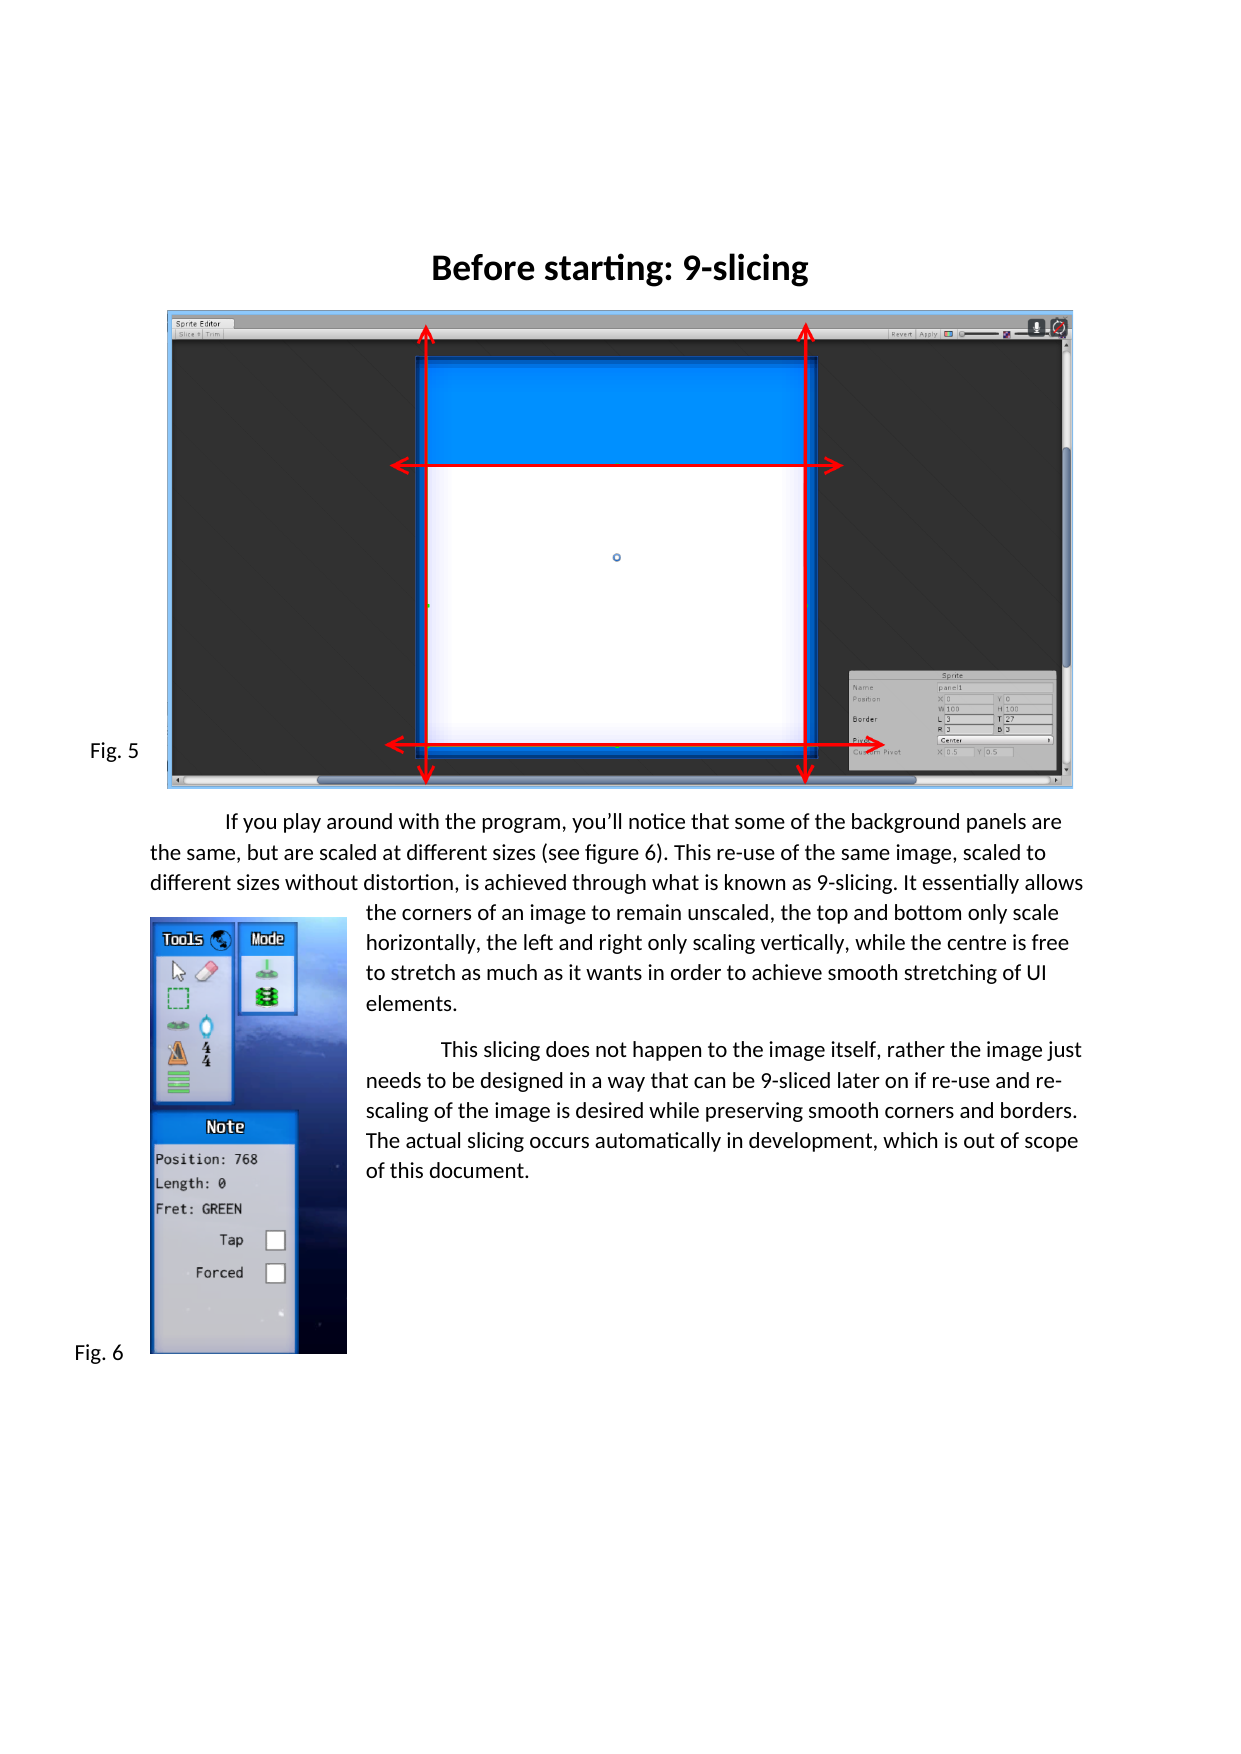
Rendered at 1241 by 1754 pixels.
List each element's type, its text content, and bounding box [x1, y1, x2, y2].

picture [150, 917, 347, 1354]
text If you play around with the program, you’ll notice that some of the background panels are the same, but are scaled at different sizes (see figure 6). This re-use of the same image, scaled to different sizes without distortion, is achieved through what is known as 9-slicing. It essentially allows the corners of an image to remain unscaled, the top and bottom only scale horizontally, the left and right only scaling vertically, while the centre is free to stretch as much as it wants in order to achieve smooth stretching of UI elements. [150, 807, 1090, 1017]
text This slicing does not happen to the image itself, rather the image just needs to be designed in a way that can be 9-sliced later on if re-use and re-scaling of the image is desired while preserving smooth corners and borders. The actual slicing occurs automatically in development, which is out of scope of this document. [347, 1036, 1090, 1184]
text Before starting: 9-slicing [150, 244, 1090, 289]
picture [167, 310, 1074, 789]
